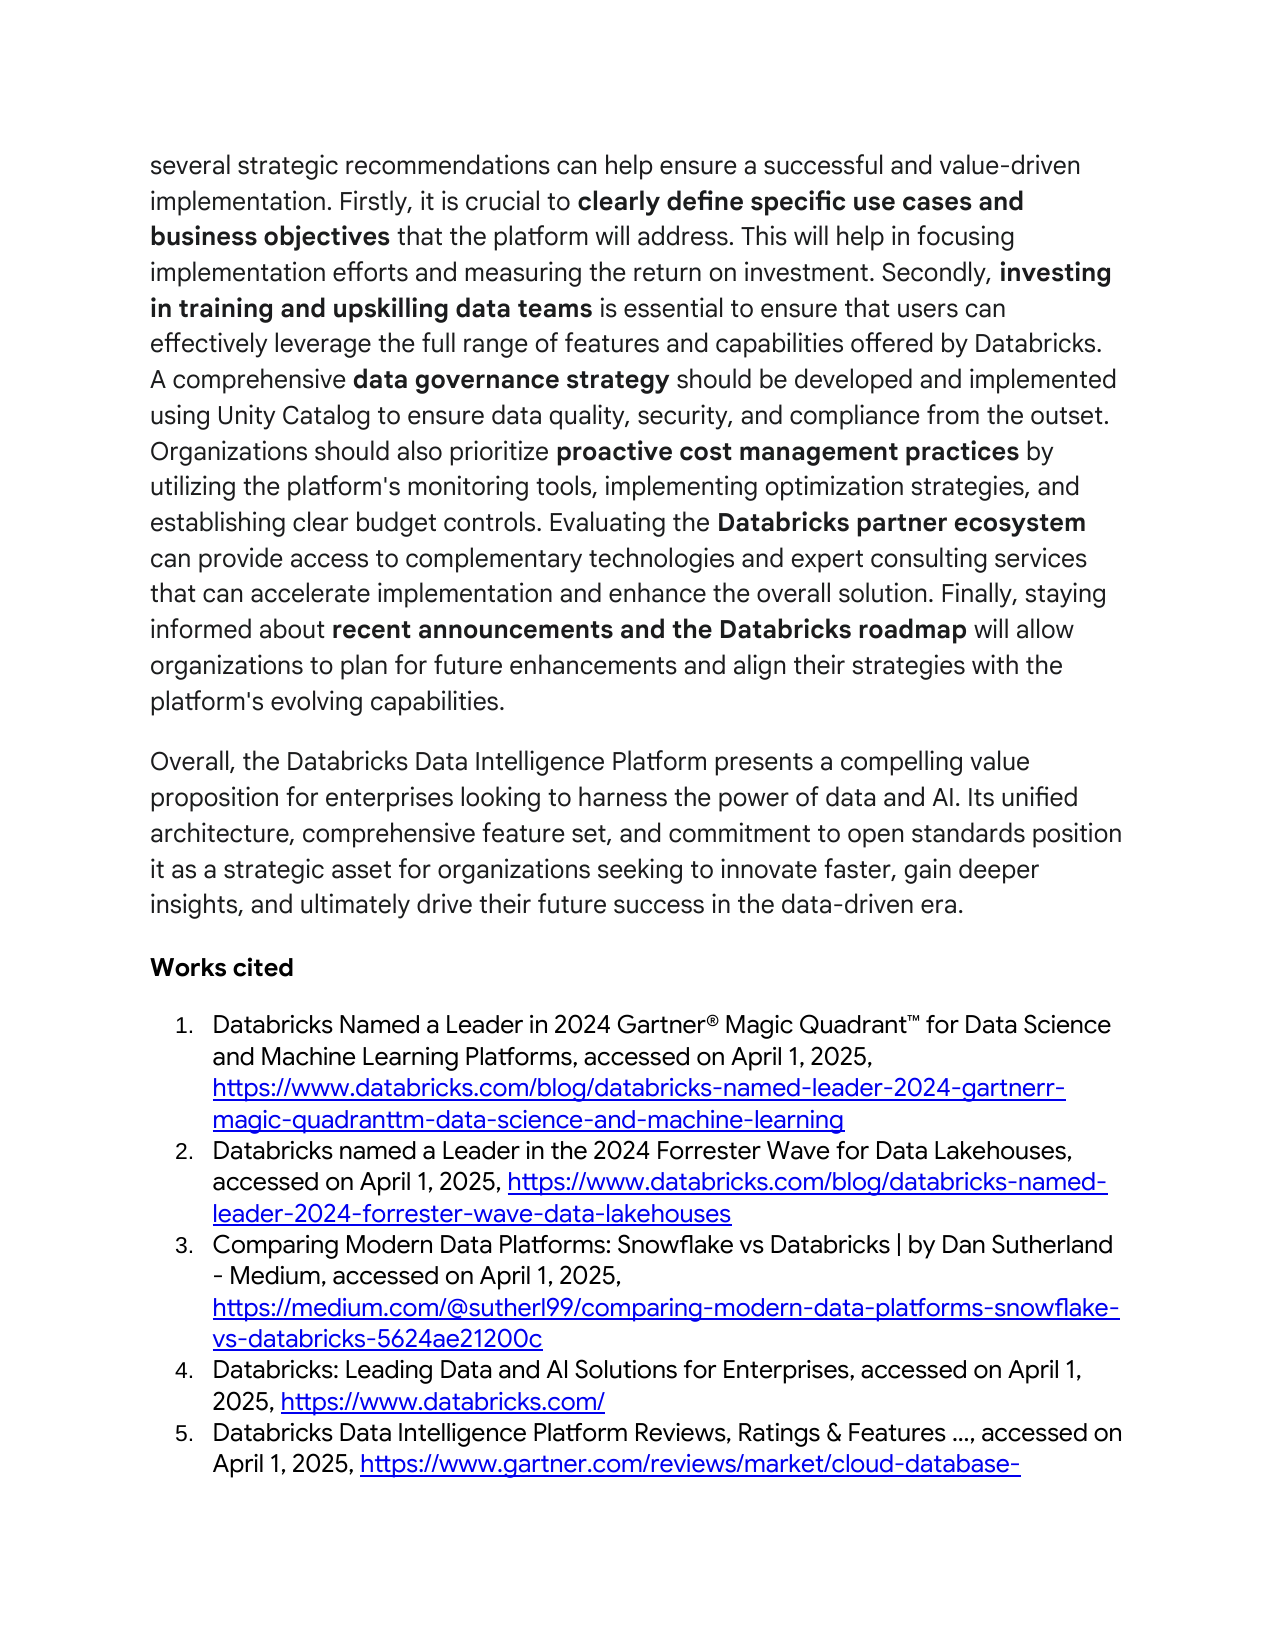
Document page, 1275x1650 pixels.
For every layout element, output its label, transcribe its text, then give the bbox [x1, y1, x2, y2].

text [150, 150, 1125, 717]
list Databricks Named a Leader in 2024 Gartner® Magic Quadrant™ for Data Science and Machine Learning Platforms, accessed on April 1, 2025, https://www.databricks.com/blog/databricks-named-leader-2024-gartnerr-magic-quadranttm-data-science-and-machine-learning [175, 1010, 1125, 1135]
list Databricks named a Leader in the 2024 Forrester Wave for Data Lakehouses, accessed on April 1, 2025, https://www.databricks.com/blog/databricks-named-leader-2024-forrester-wave-data-lakehouses [175, 1135, 1125, 1229]
list Comparing Modern Data Platforms: Snowflake vs Databricks | by Dan Sutherland - Medium, accessed on April 1, 2025, https://medium.com/@sutherl99/comparing-modern-data-platforms-snowflake-vs-databricks-5624ae21200c [175, 1229, 1125, 1355]
text Overall, the Databricks Data Intelligence Platform presents a compelling value proposition for enterprises looking to harness the power of data and AI. Its unified architecture, comprehensive feature set, and commitment to open standards position it as a strategic asset for organizations seeking to innovate faster, gain deeper insights, and ultimately drive their future success in the data-driven era. [150, 747, 1125, 921]
subtitle Works cited [150, 952, 1125, 983]
list Databricks: Leading Data and AI Solutions for Enterprises, accessed on April 1, 2025, https://www.databricks.com/ [175, 1355, 1125, 1417]
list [175, 1417, 1125, 1480]
